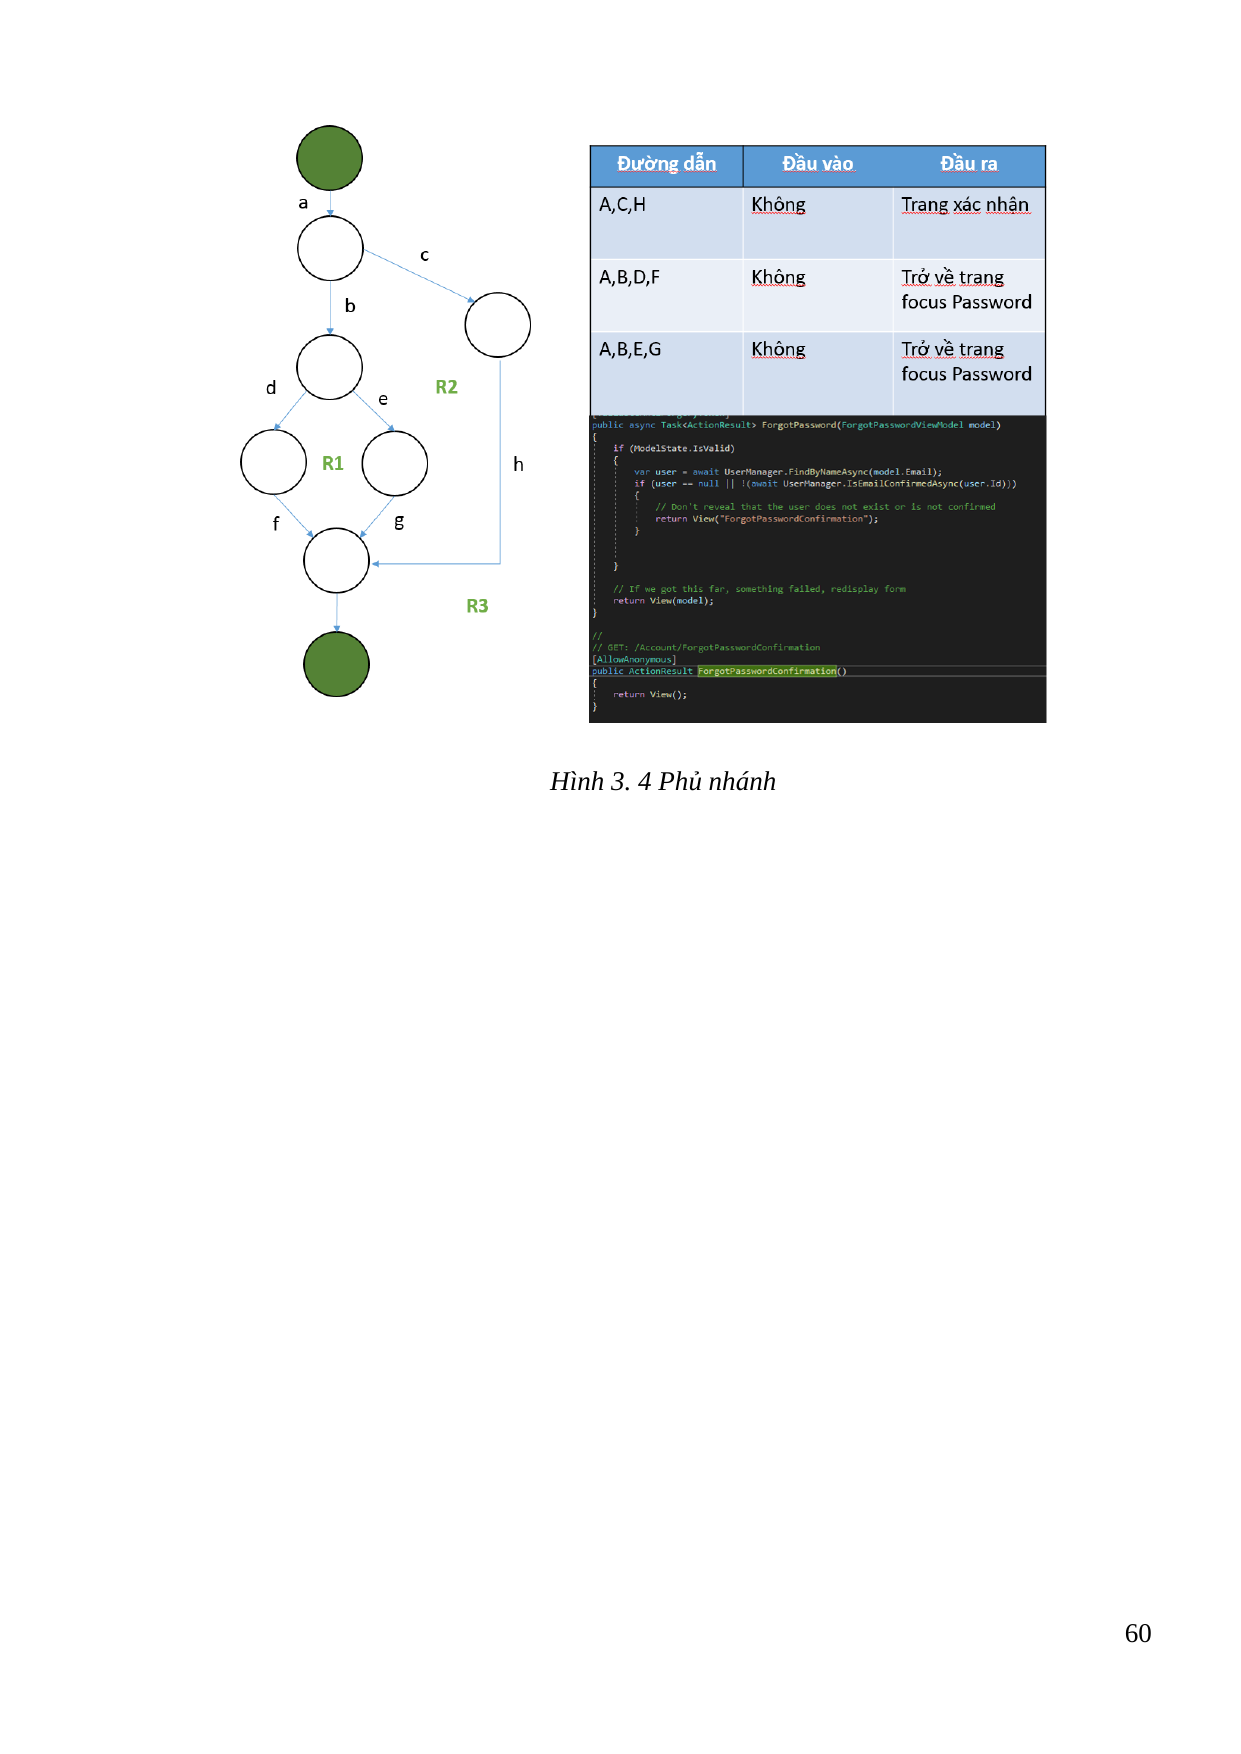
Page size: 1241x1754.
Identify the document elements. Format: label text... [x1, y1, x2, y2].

picture [183, 118, 1072, 734]
